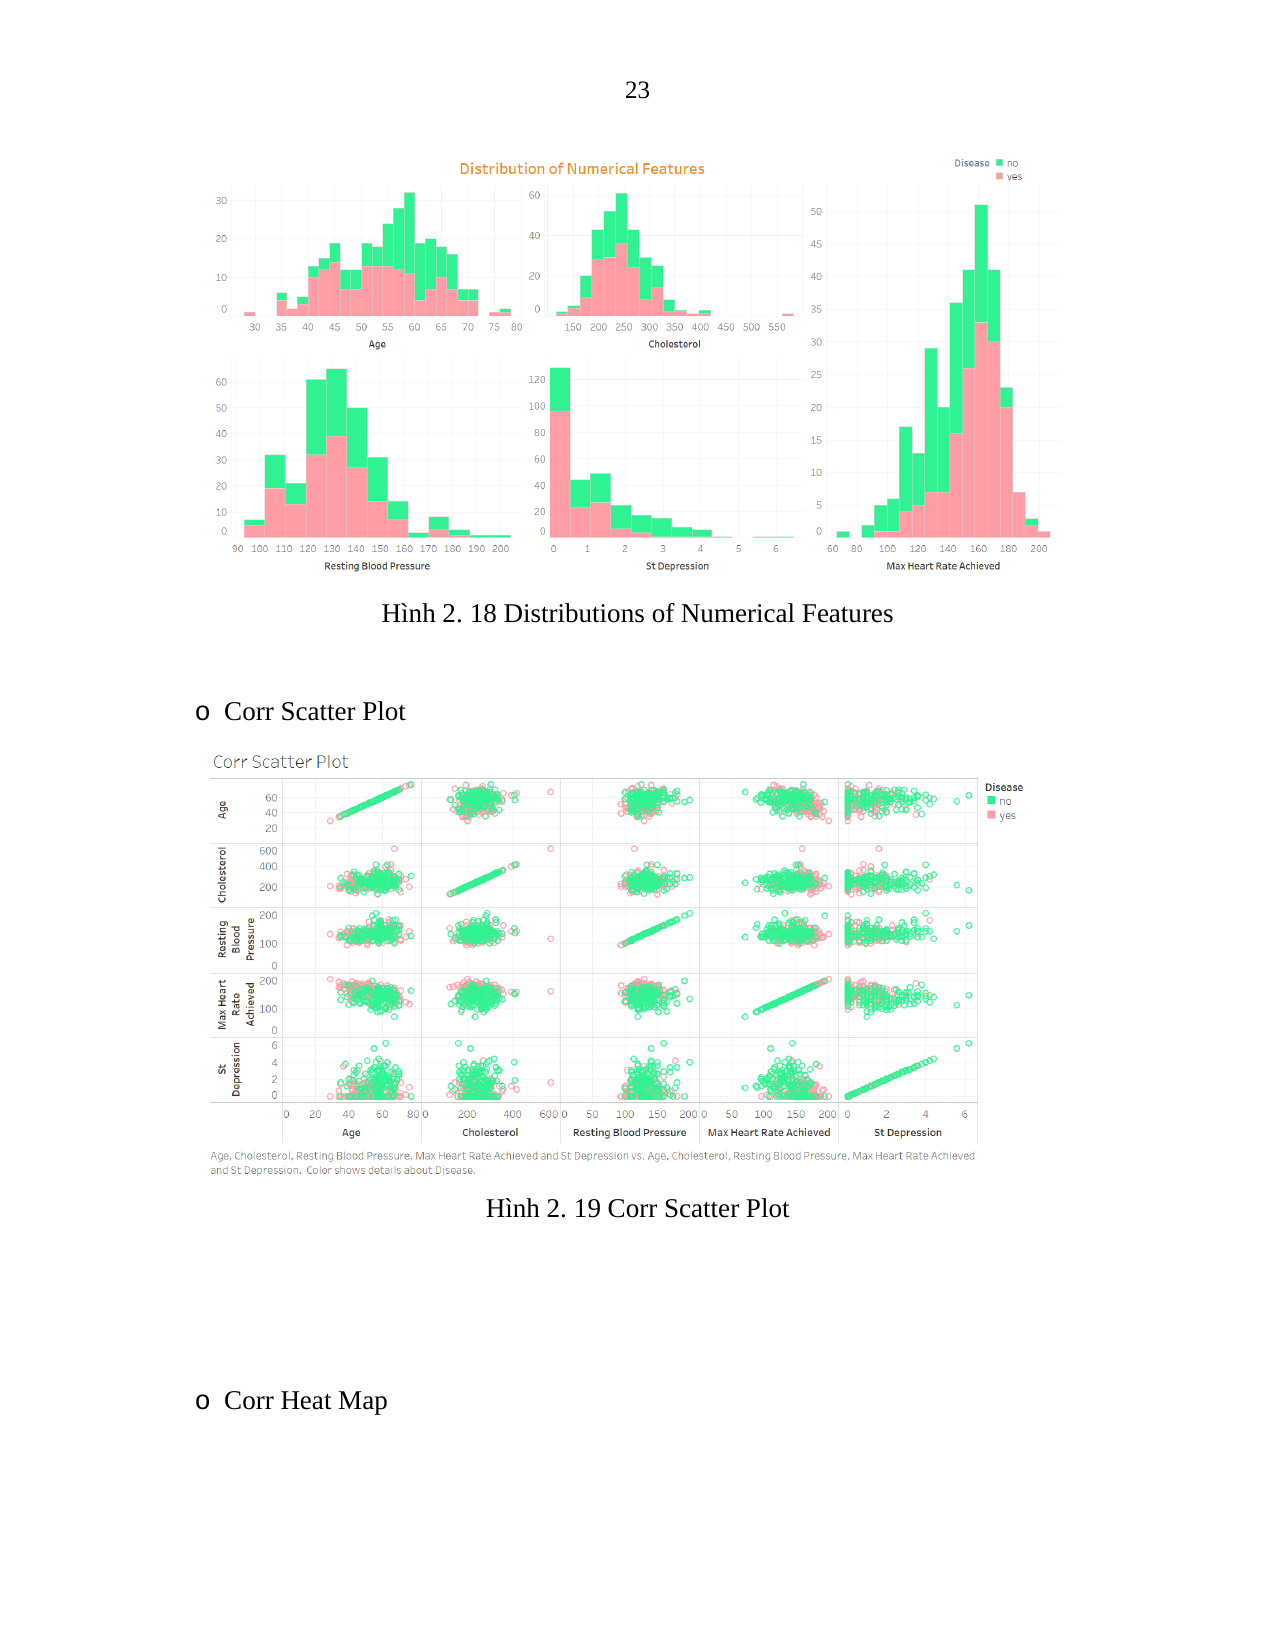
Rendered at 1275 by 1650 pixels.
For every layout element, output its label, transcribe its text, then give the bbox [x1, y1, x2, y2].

picture [208, 150, 1067, 582]
list Corr Heat Map [194, 1384, 1125, 1418]
picture [210, 745, 1065, 1177]
list Corr Scatter Plot [194, 696, 1125, 729]
